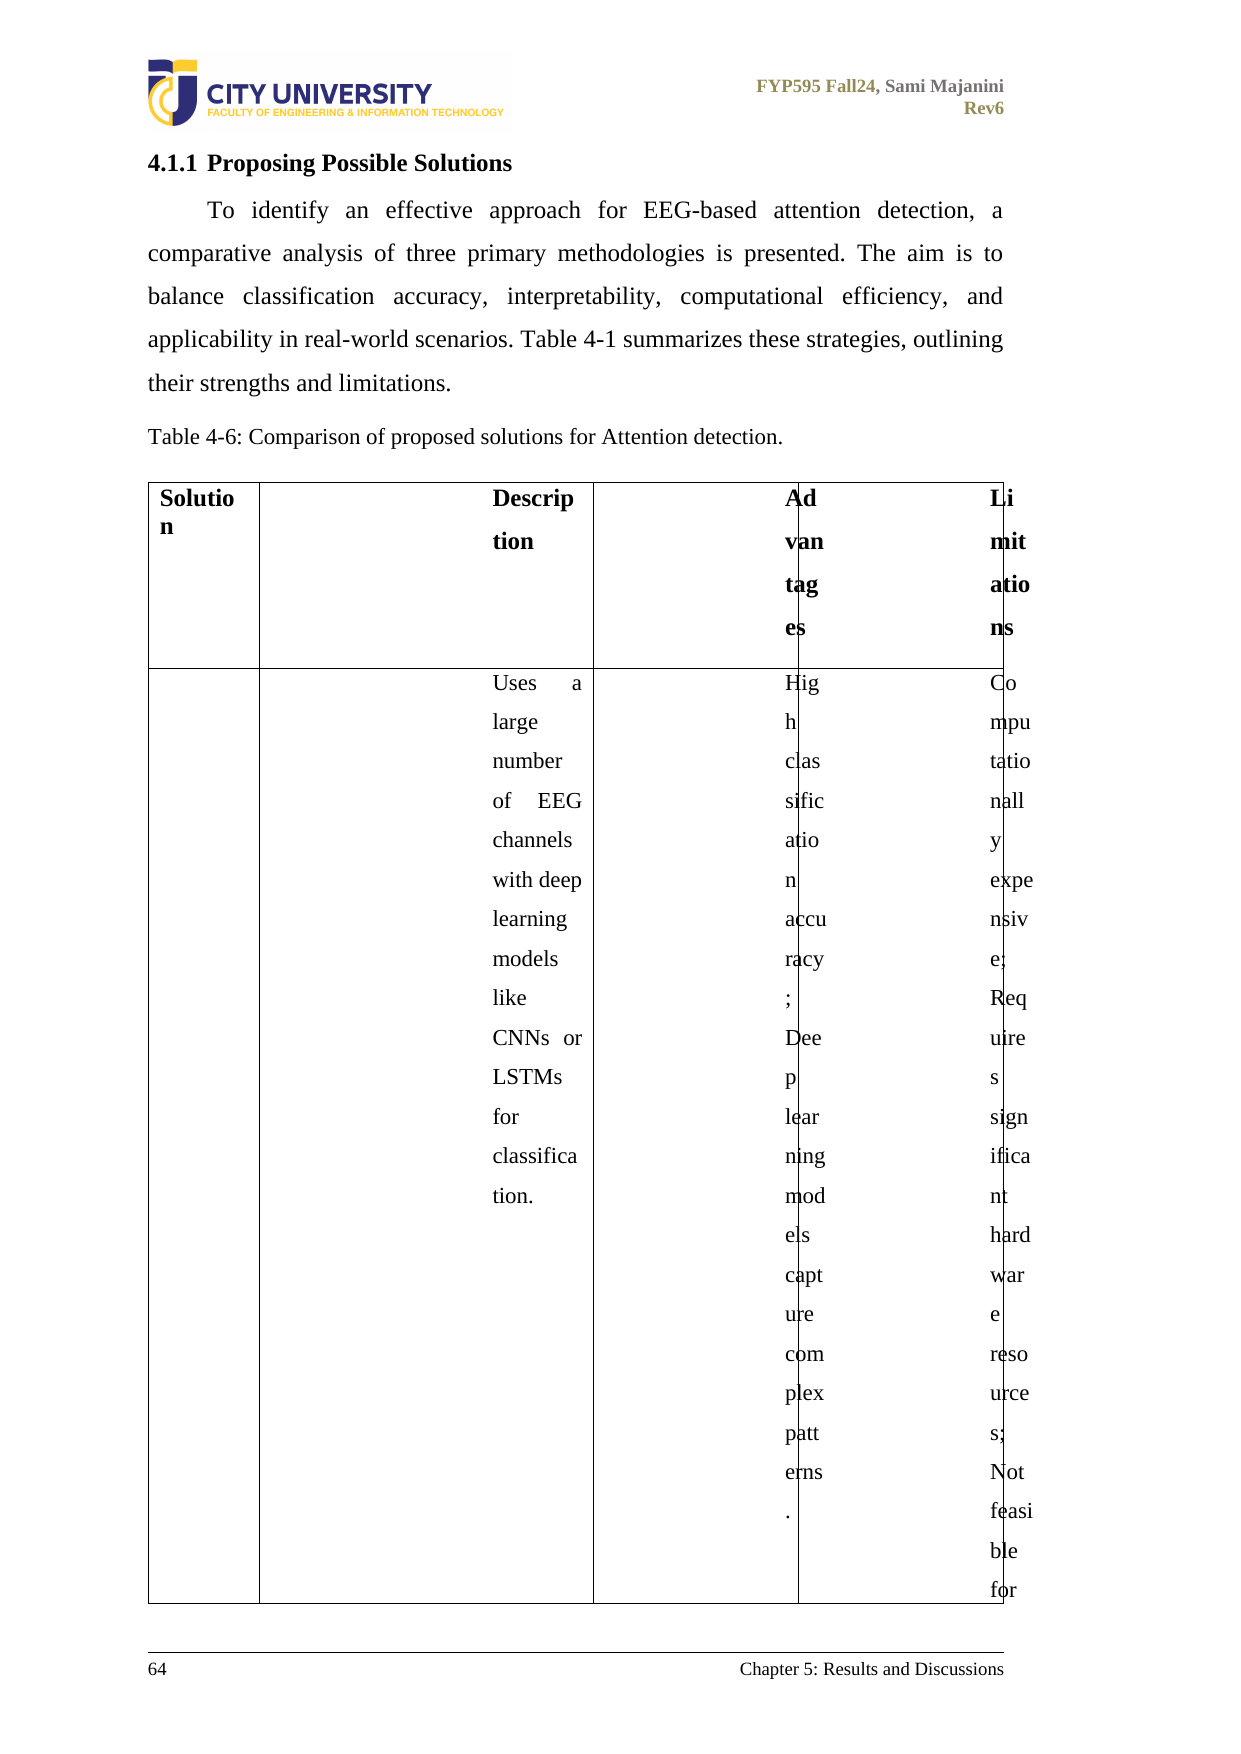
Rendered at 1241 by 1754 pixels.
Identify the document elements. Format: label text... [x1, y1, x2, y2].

table_header Limitations [799, 483, 1003, 667]
table_cell Computationally expensive; Requires significant hardware resources; Not feasible for real-time applications. [799, 669, 1003, 1603]
table_cell 1 [149, 669, 259, 1603]
table_header Description [260, 483, 593, 667]
table_cell High classification accuracy; Deep learning models capture complex patterns. [594, 669, 798, 1603]
subtitle Proposing Possible Solutions [148, 148, 1004, 176]
text To identify an effective approach for EEG-based attention detection, a comparative analysis of three primary methodologies is presented. The aim is to balance classification accuracy, interpretability, computational efficiency, and applicability in real-world scenarios. Table 4-1 summarizes these strategies, outlining their strengths and limitations. [148, 195, 1004, 396]
table_header Advantages [594, 483, 798, 667]
table_header Solution [149, 483, 259, 667]
table_cell Uses a large number of EEG channels with deep learning models like CNNs or LSTMs for classification. [260, 669, 593, 1603]
picture [147, 50, 514, 133]
